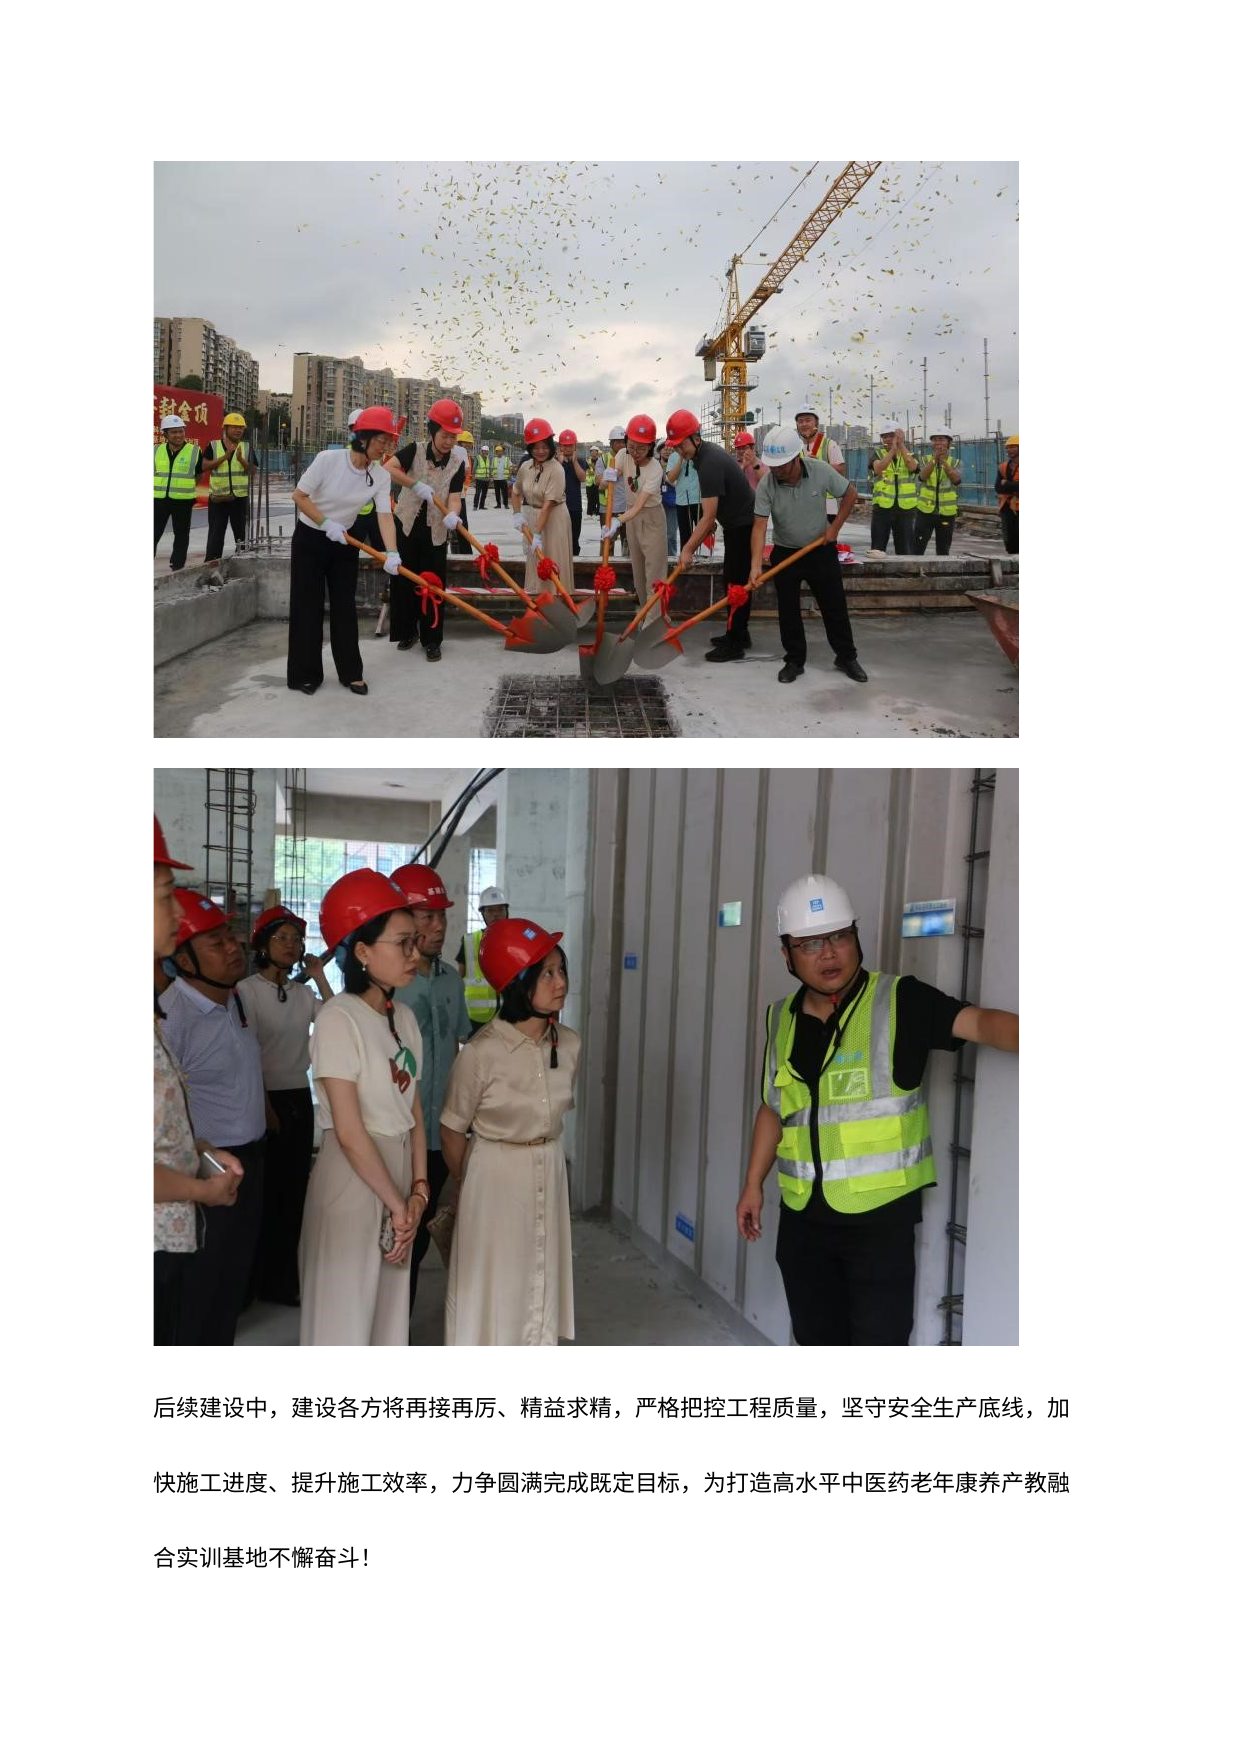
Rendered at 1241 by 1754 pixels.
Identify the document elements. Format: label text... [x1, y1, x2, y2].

picture [153, 768, 1019, 1346]
picture [153, 161, 1019, 738]
text 后续建设中，建设各方将再接再厉、精益求精，严格把控工程质量，坚守安全生产底线，加快施工进度、提升施工效率，力争圆满完成既定目标，为打造高水平中医药老年康养产教融合实训基地不懈奋斗！ [153, 1374, 1092, 1589]
